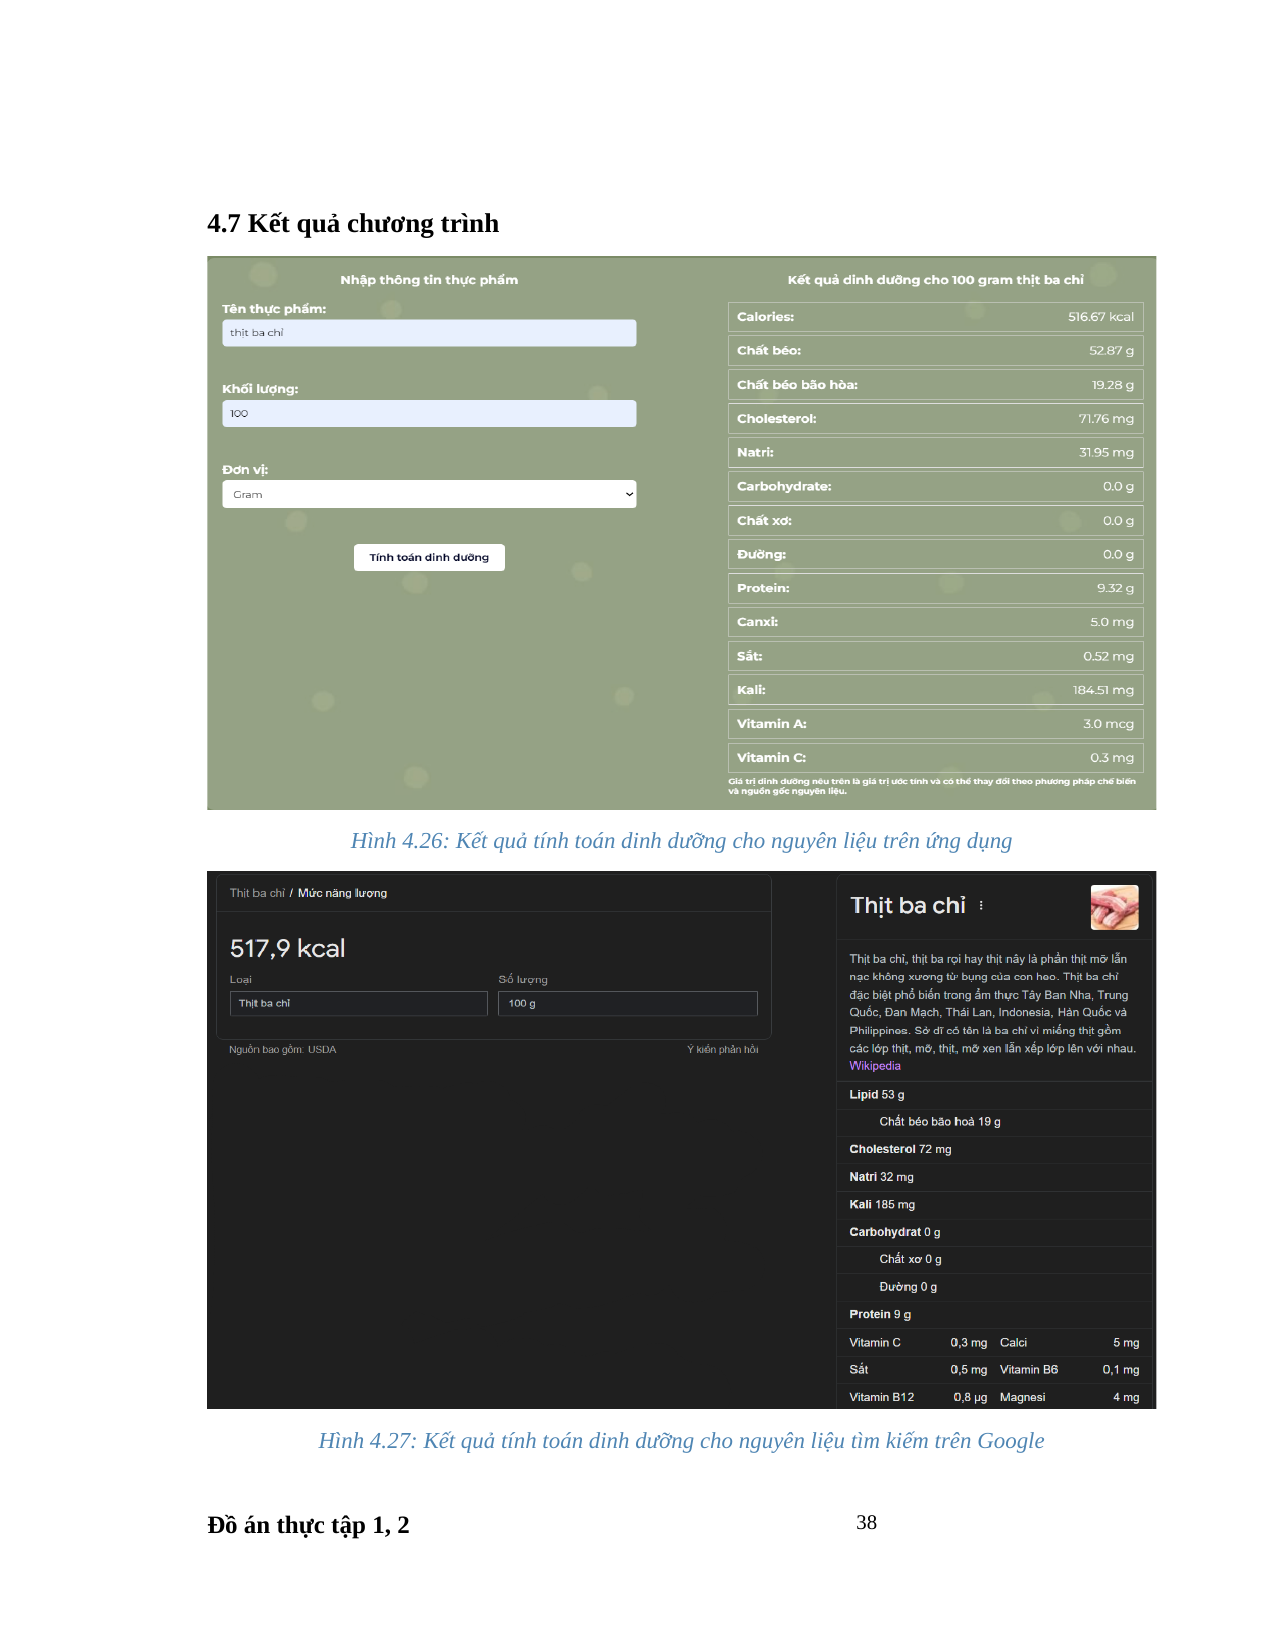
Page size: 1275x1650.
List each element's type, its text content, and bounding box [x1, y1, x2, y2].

text 4.7 Kết quả chương trình [207, 207, 1156, 238]
text Hình 4.26: Kết quả tính toán dinh dưỡng cho nguyên liệu trên ứng dụng [207, 827, 1156, 854]
picture [207, 871, 1157, 1409]
text Hình 4.27: Kết quả tính toán dinh dưỡng cho nguyên liệu tìm kiếm trên Google [207, 1427, 1156, 1453]
picture [207, 256, 1157, 810]
